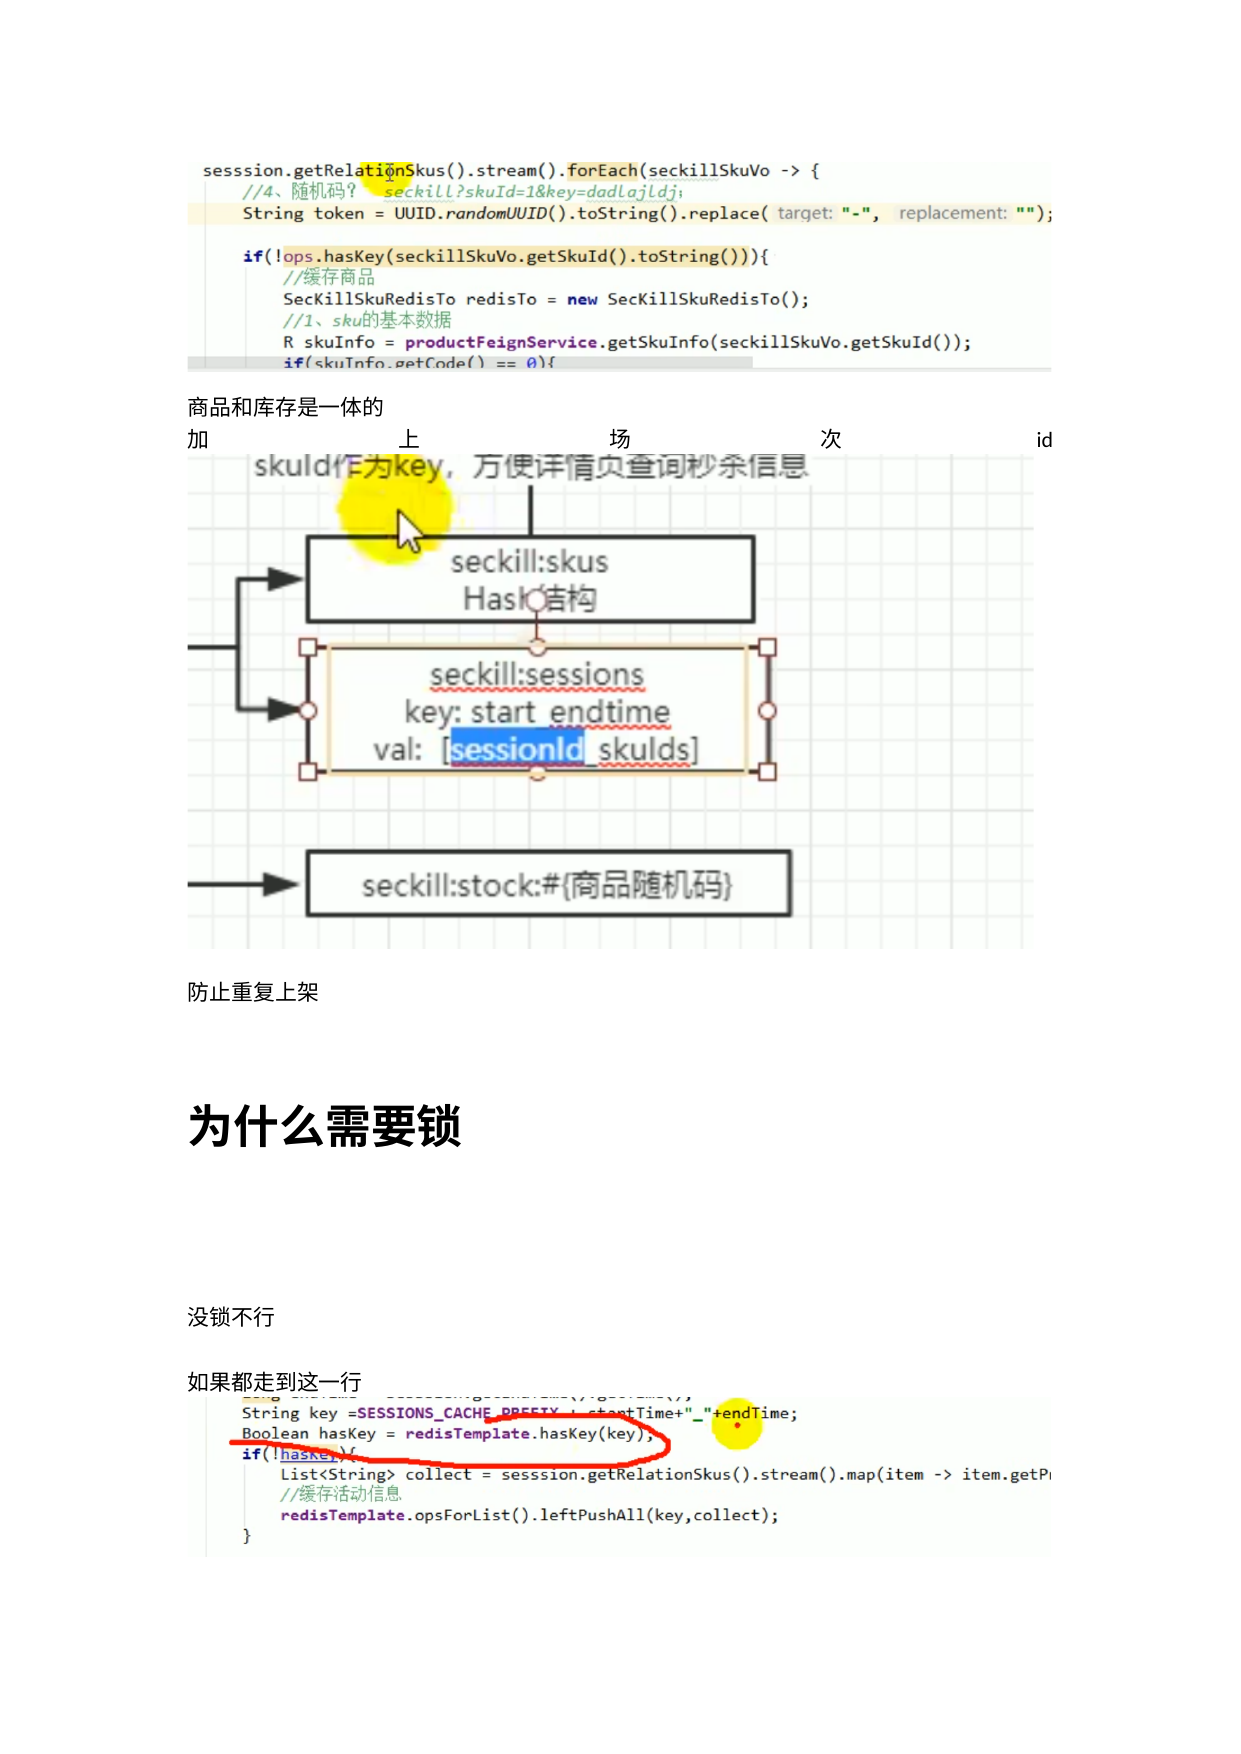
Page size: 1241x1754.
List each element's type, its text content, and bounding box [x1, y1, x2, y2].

picture [187, 1397, 1051, 1557]
picture [187, 162, 1052, 372]
text 没锁不行 [187, 1299, 1053, 1332]
subtitle 为什么需要锁 [187, 1075, 1053, 1172]
picture [187, 454, 1034, 949]
text 如果都走到这一行 [187, 1364, 1053, 1397]
text 商品和库存是一体的 [187, 389, 1053, 422]
text 防止重复上架 [187, 974, 1053, 1007]
